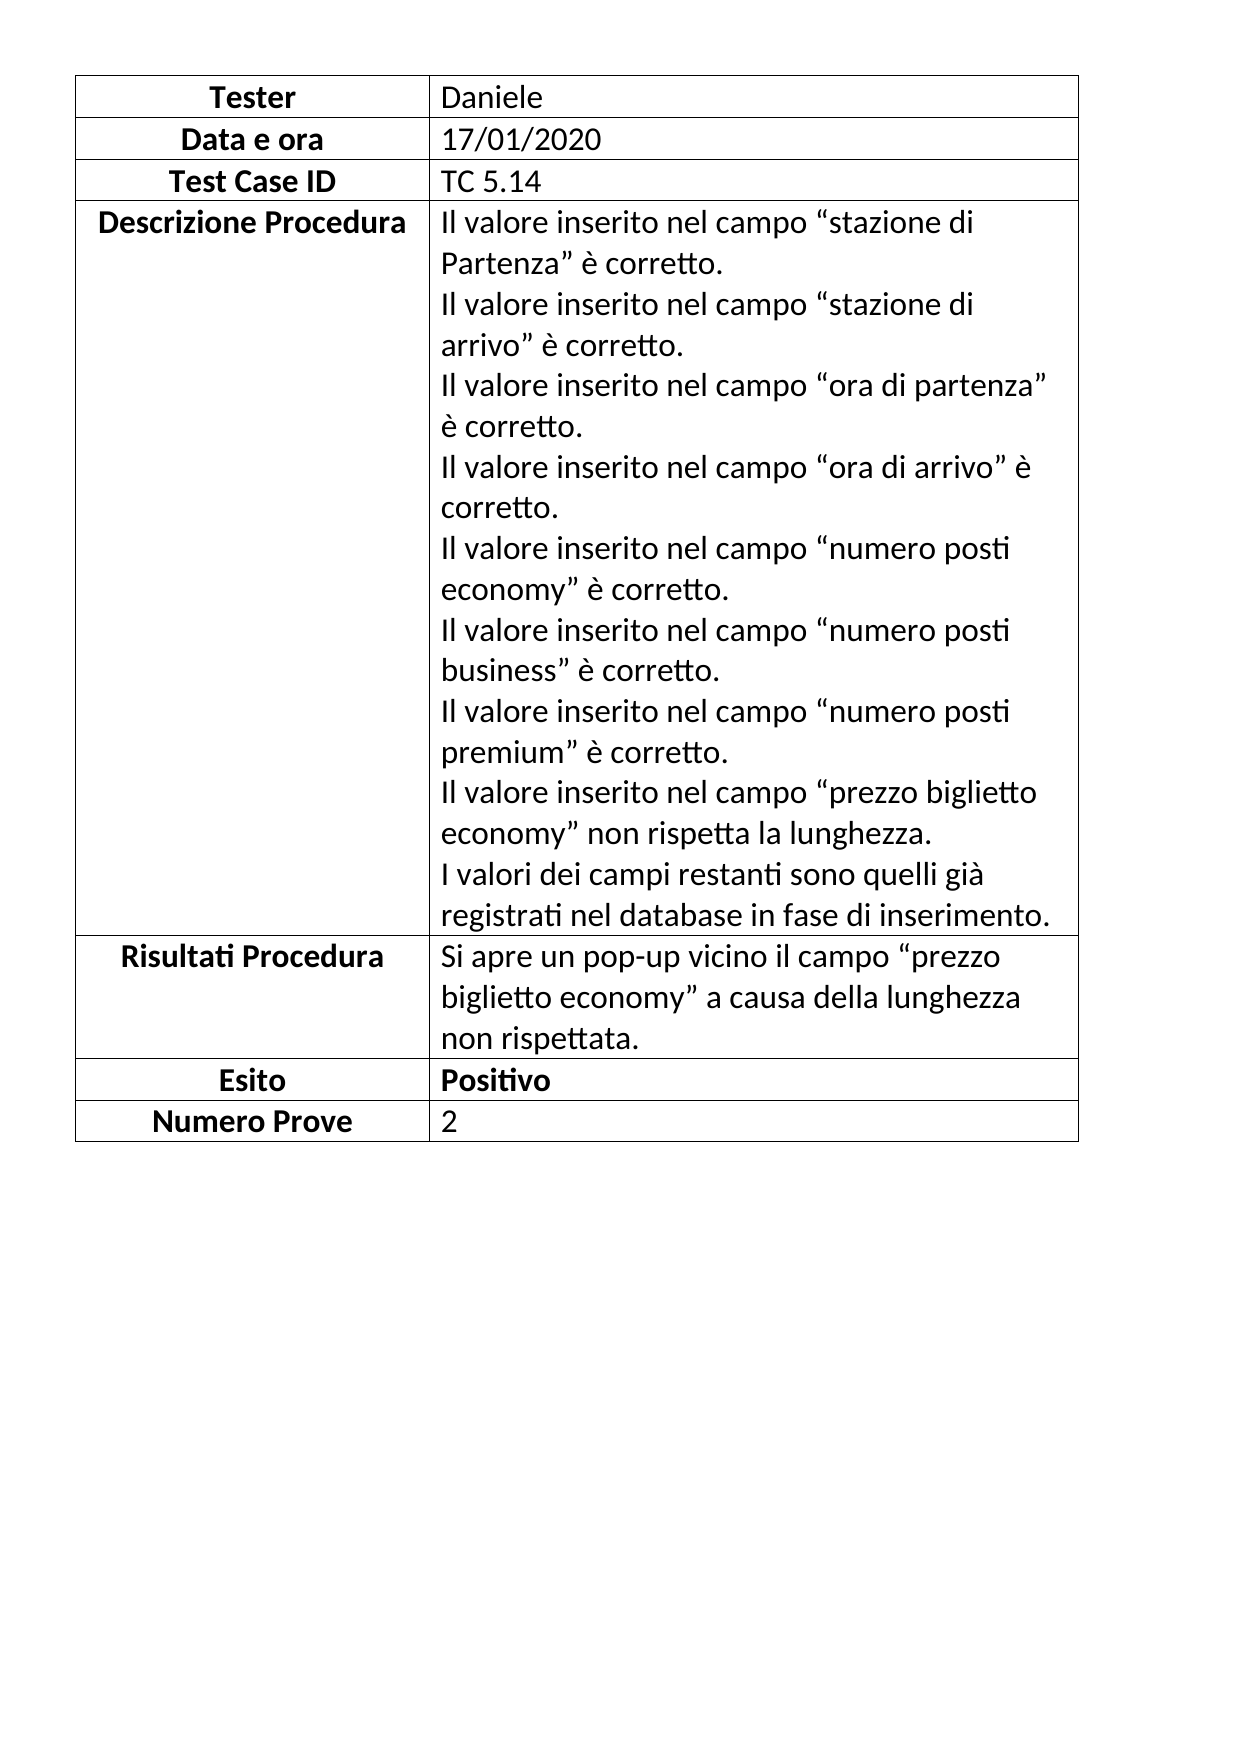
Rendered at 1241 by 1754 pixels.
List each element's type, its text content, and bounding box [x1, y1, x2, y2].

table_cell Descrizione Procedura [76, 201, 429, 934]
table_cell 2 [430, 1101, 1078, 1141]
table_cell Esito [76, 1059, 429, 1099]
table_cell 17/01/2020 [430, 118, 1078, 158]
table_cell Positivo [430, 1059, 1078, 1099]
table_cell Numero Prove [76, 1101, 429, 1141]
table_cell Risultati Procedura [76, 936, 429, 1058]
table_cell Data e ora [76, 118, 429, 158]
table_cell Test Case ID [76, 160, 429, 200]
table_cell TC 5.14 [430, 160, 1078, 200]
table_cell Si apre un pop-up vicino il campo “prezzo biglietto economy” a causa della lunghezza non rispettata. [430, 936, 1078, 1058]
table_header Daniele [430, 76, 1078, 117]
table_header Tester [76, 76, 429, 117]
table_cell Il valore inserito nel campo “stazione di Partenza” è corretto. Il valore inserito nel campo “stazione di arrivo” è corretto. Il valore inserito nel campo “ora di partenza” è corretto. Il valore inserito nel campo “ora di arrivo” è corretto. Il valore inserito nel campo “numero posti economy” è corretto. Il valore inserito nel campo “numero posti business” è corretto. Il valore inserito nel campo “numero posti premium” è corretto. Il valore inserito nel campo “prezzo biglietto economy” non rispetta la lunghezza. I valori dei campi restanti sono quelli già registrati nel database in fase di inserimento. [430, 201, 1078, 934]
